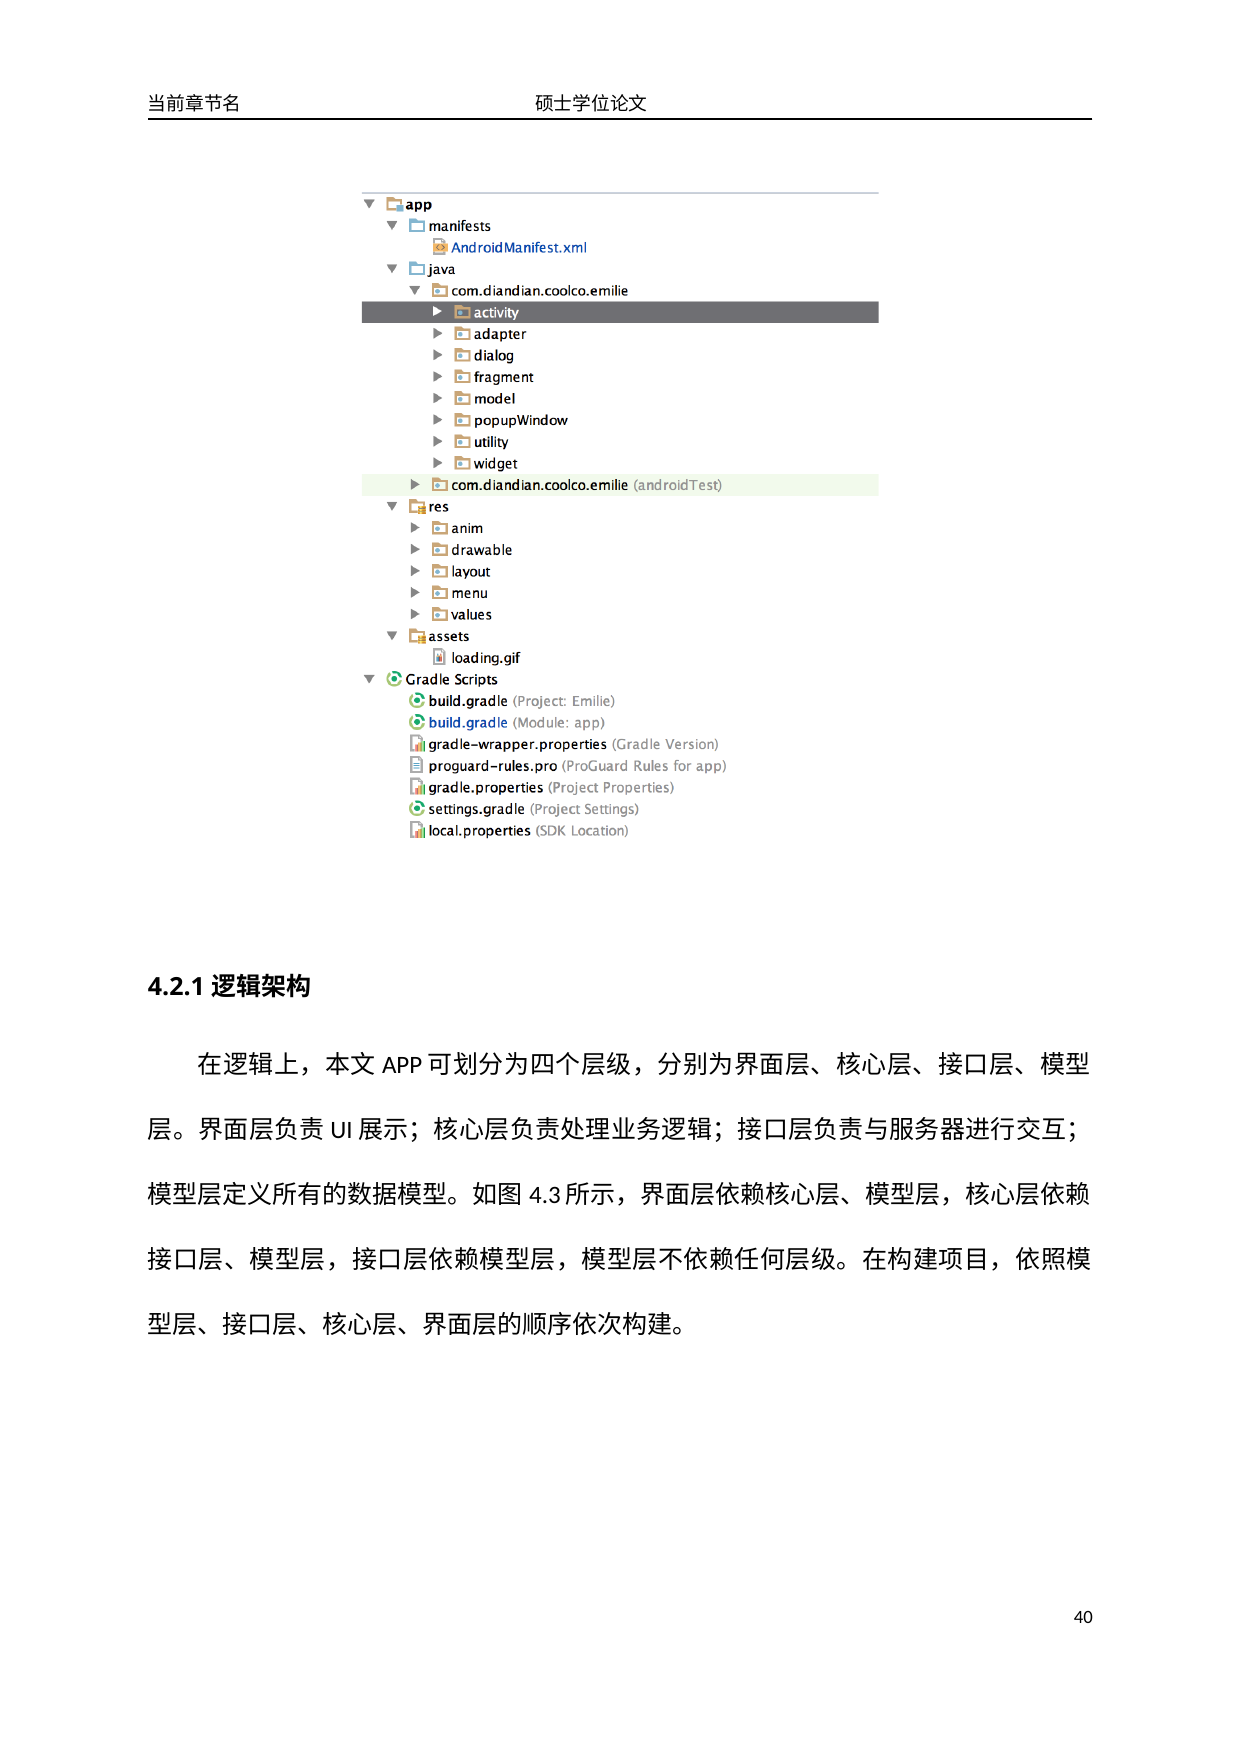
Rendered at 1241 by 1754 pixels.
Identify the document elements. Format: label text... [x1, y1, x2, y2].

subtitle 4.2.1 逻辑架构 [148, 952, 1092, 1017]
list 在逻辑上，本文APP可划分为四个层级，分别为界面层、核心层、接口层、模型层。界面层负责UI展示；核心层负责处理业务逻辑；接口层负责与服务器进行交互；模型层定义所有的数据模型。如图4.3所示，界面层依赖核心层、模型层，核心层依赖接口层、模型层，接口层依赖模型层，模型层不依赖任何层级。在构建项目，依照模型层、接口层、核心层、界面层的顺序依次构建。 [148, 1030, 1092, 1355]
picture [361, 192, 879, 883]
